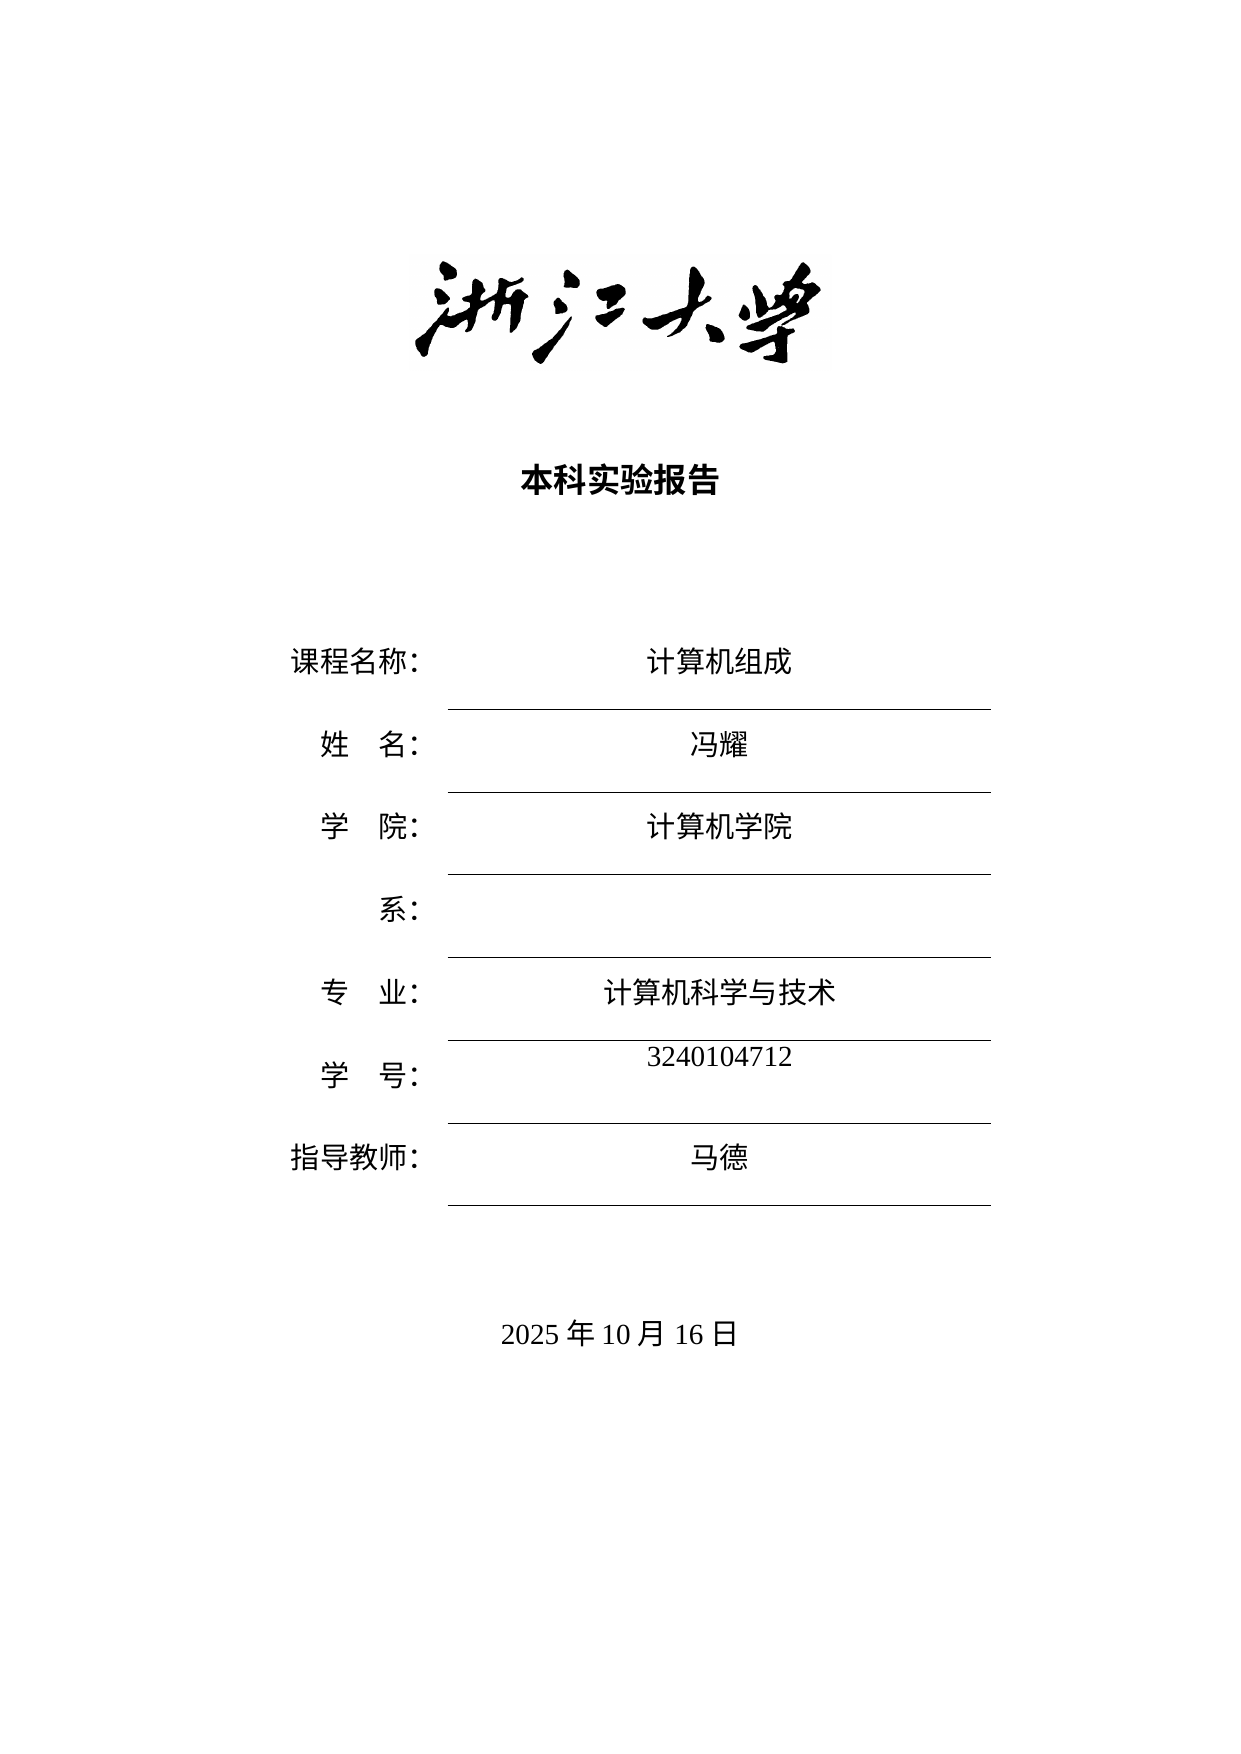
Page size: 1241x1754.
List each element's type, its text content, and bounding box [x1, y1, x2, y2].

table_cell 专 业： [249, 948, 448, 1027]
table_cell 指导教师： [249, 1108, 448, 1187]
table_cell 系： [249, 868, 448, 948]
table_cell 学 号： [249, 1028, 448, 1108]
table_cell [448, 869, 991, 948]
table_cell 计算机学院 [448, 789, 991, 868]
table_cell 姓 名： [249, 707, 448, 787]
table_cell 计算机科学与技术 [448, 949, 991, 1027]
table_header 课程名称： [249, 627, 448, 707]
table_cell 冯耀 [448, 708, 991, 787]
picture [409, 254, 832, 371]
table_header 计算机组成 [448, 627, 991, 707]
text 本科实验报告 [187, 445, 1053, 510]
table_cell 学 院： [249, 788, 448, 868]
table_cell 3240104712 [448, 1029, 991, 1108]
text 2025 年10 月 16 日 [187, 1281, 1053, 1346]
table_cell 马德 [448, 1109, 991, 1187]
